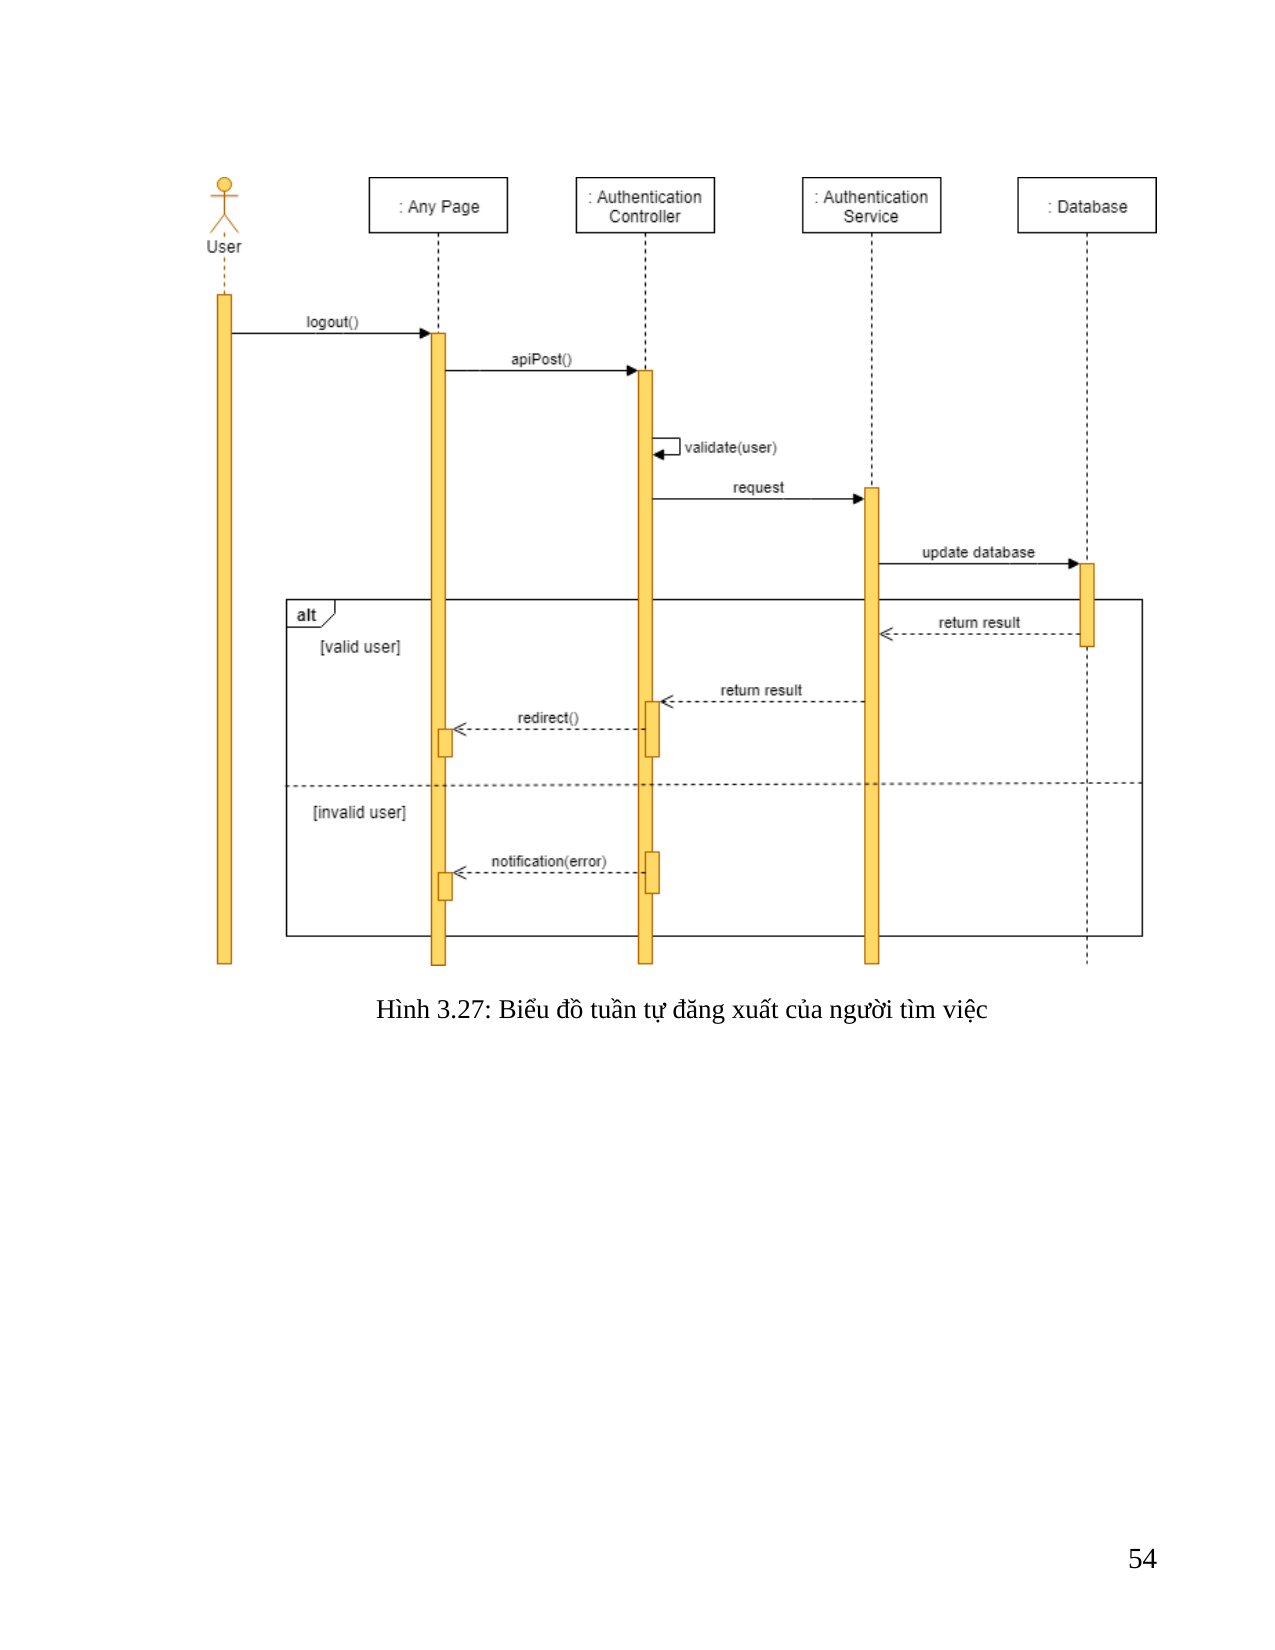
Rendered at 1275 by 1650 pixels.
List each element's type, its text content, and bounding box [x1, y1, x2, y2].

picture [206, 177, 1157, 966]
